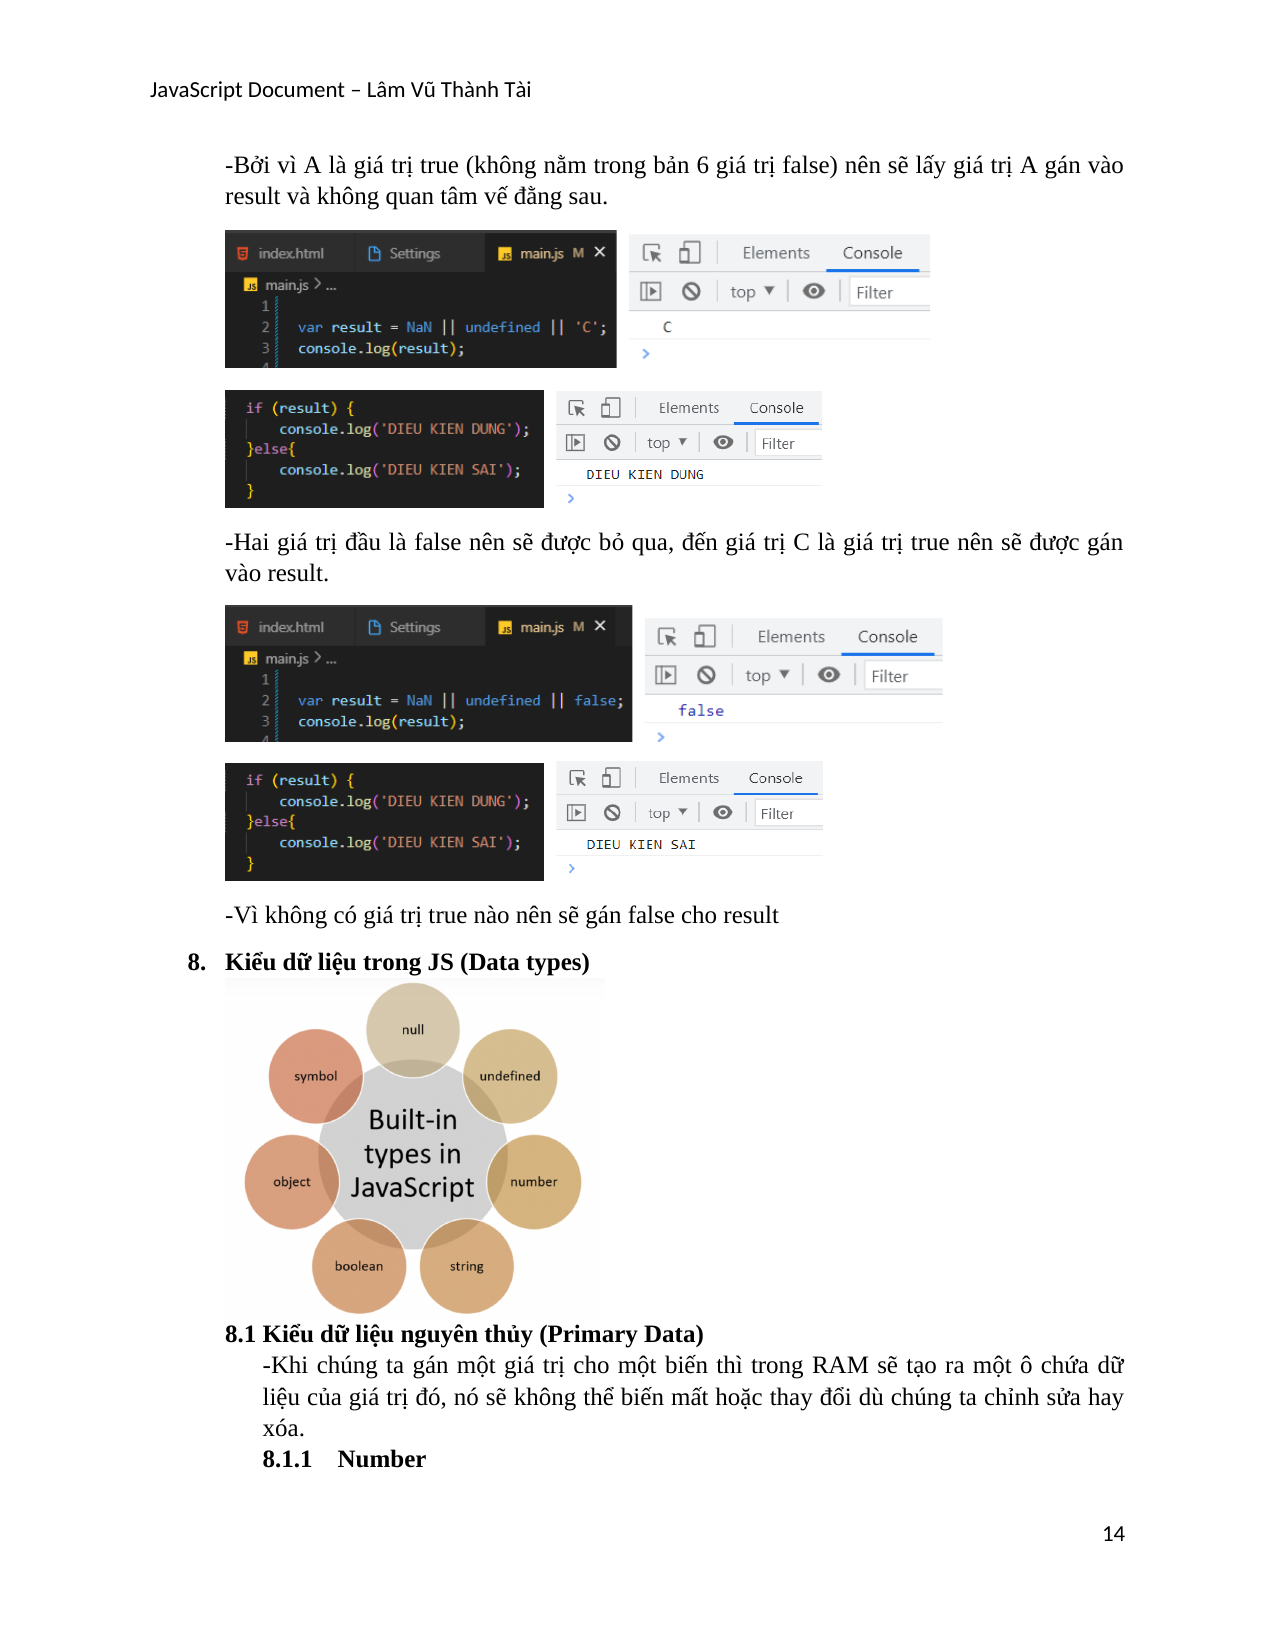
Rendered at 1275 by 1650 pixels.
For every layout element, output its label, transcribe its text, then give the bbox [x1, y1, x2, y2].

picture [556, 761, 823, 881]
list Kiểu dữ liệu nguyên thủy (Primary Data) [225, 1319, 1125, 1348]
text -Vì không có giá trị true nào nên sẽ gán false cho result [225, 900, 1125, 928]
picture [644, 615, 943, 742]
picture [556, 386, 823, 508]
picture [225, 763, 544, 881]
list -Khi chúng ta gán một giá trị cho một biến thì trong RAM sẽ tạo ra một ô chứa dữ liệu của giá trị đó, nó sẽ không thể biến mất hoặc thay đổi dù chúng ta chỉnh sửa hay xóa. [262, 1351, 1125, 1441]
list Number [262, 1444, 1125, 1472]
picture [629, 228, 931, 368]
text -Hai giá trị đầu là false nên sẽ được bỏ qua, đến giá trị C là giá trị true nên sẽ được gán vào result. [225, 527, 1125, 587]
picture [225, 978, 605, 1318]
list Kiểu dữ liệu trong JS (Data types) [187, 947, 1125, 976]
picture [225, 390, 544, 508]
picture [225, 230, 617, 368]
text -Bởi vì A là giá trị true (không nằm trong bản 6 giá trị false) nên sẽ lấy giá trị A gán vào result và không quan tâm vế đằng sau. [225, 150, 1125, 210]
picture [225, 605, 633, 742]
